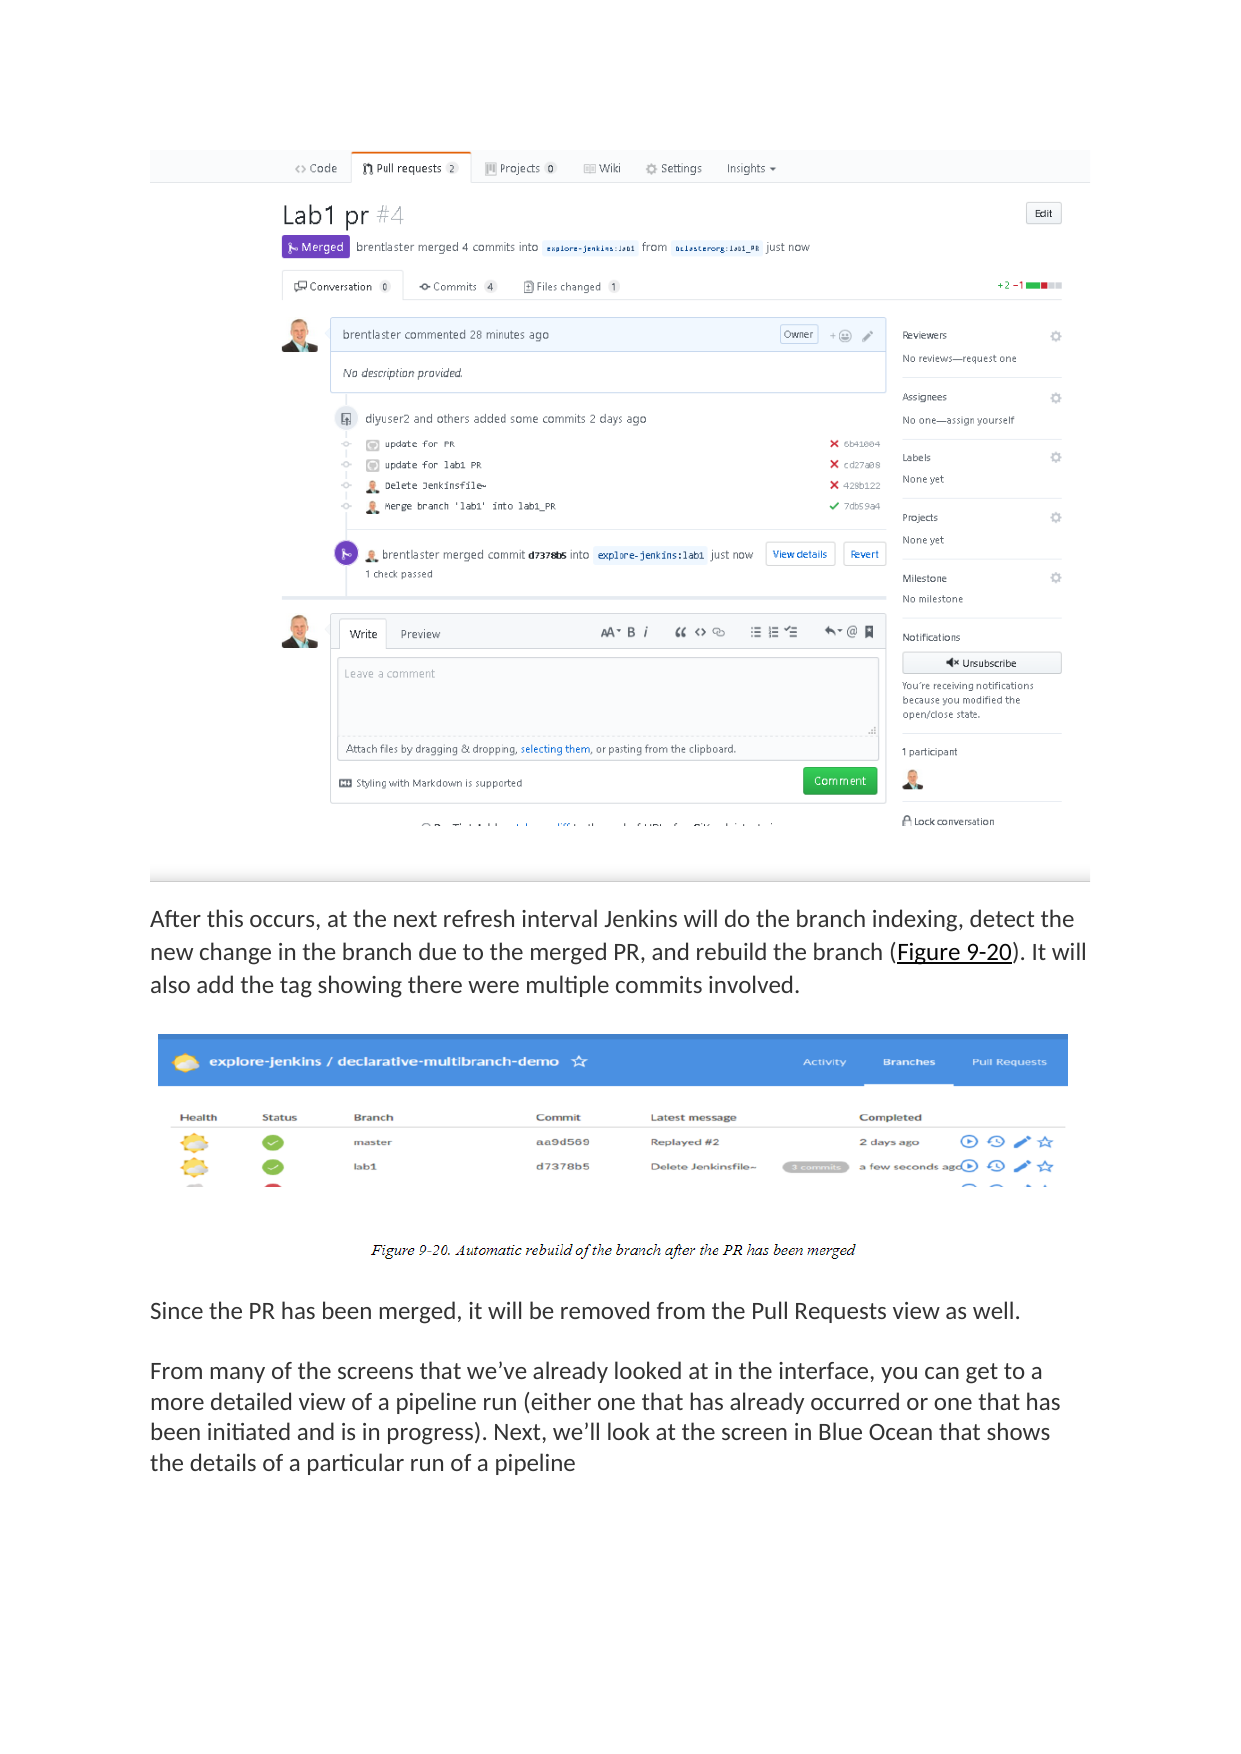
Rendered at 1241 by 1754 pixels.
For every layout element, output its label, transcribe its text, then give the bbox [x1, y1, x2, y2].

text Since the PR has been merged, it will be removed from the Pull Requests view as well. [150, 1296, 1090, 1326]
picture [150, 150, 1091, 885]
text From many of the screens that we’ve already looked at in the interface, you can get to a more detailed view of a pipeline run (either one that has already occurred or one that has been initiated and is in progress). Next, we’ll look at the screen in Blue Ocean that shows the details of a particular run of a pipeline [150, 1355, 1090, 1477]
picture [150, 1018, 1091, 1265]
text After this occurs, at the next refresh interval Jenkins will do the branch indexing, detect the new change in the branch due to the merged PR, and rebuild the branch (Figure 9-20). It will also add the tag showing there were multiple commits involved. [150, 903, 1090, 999]
